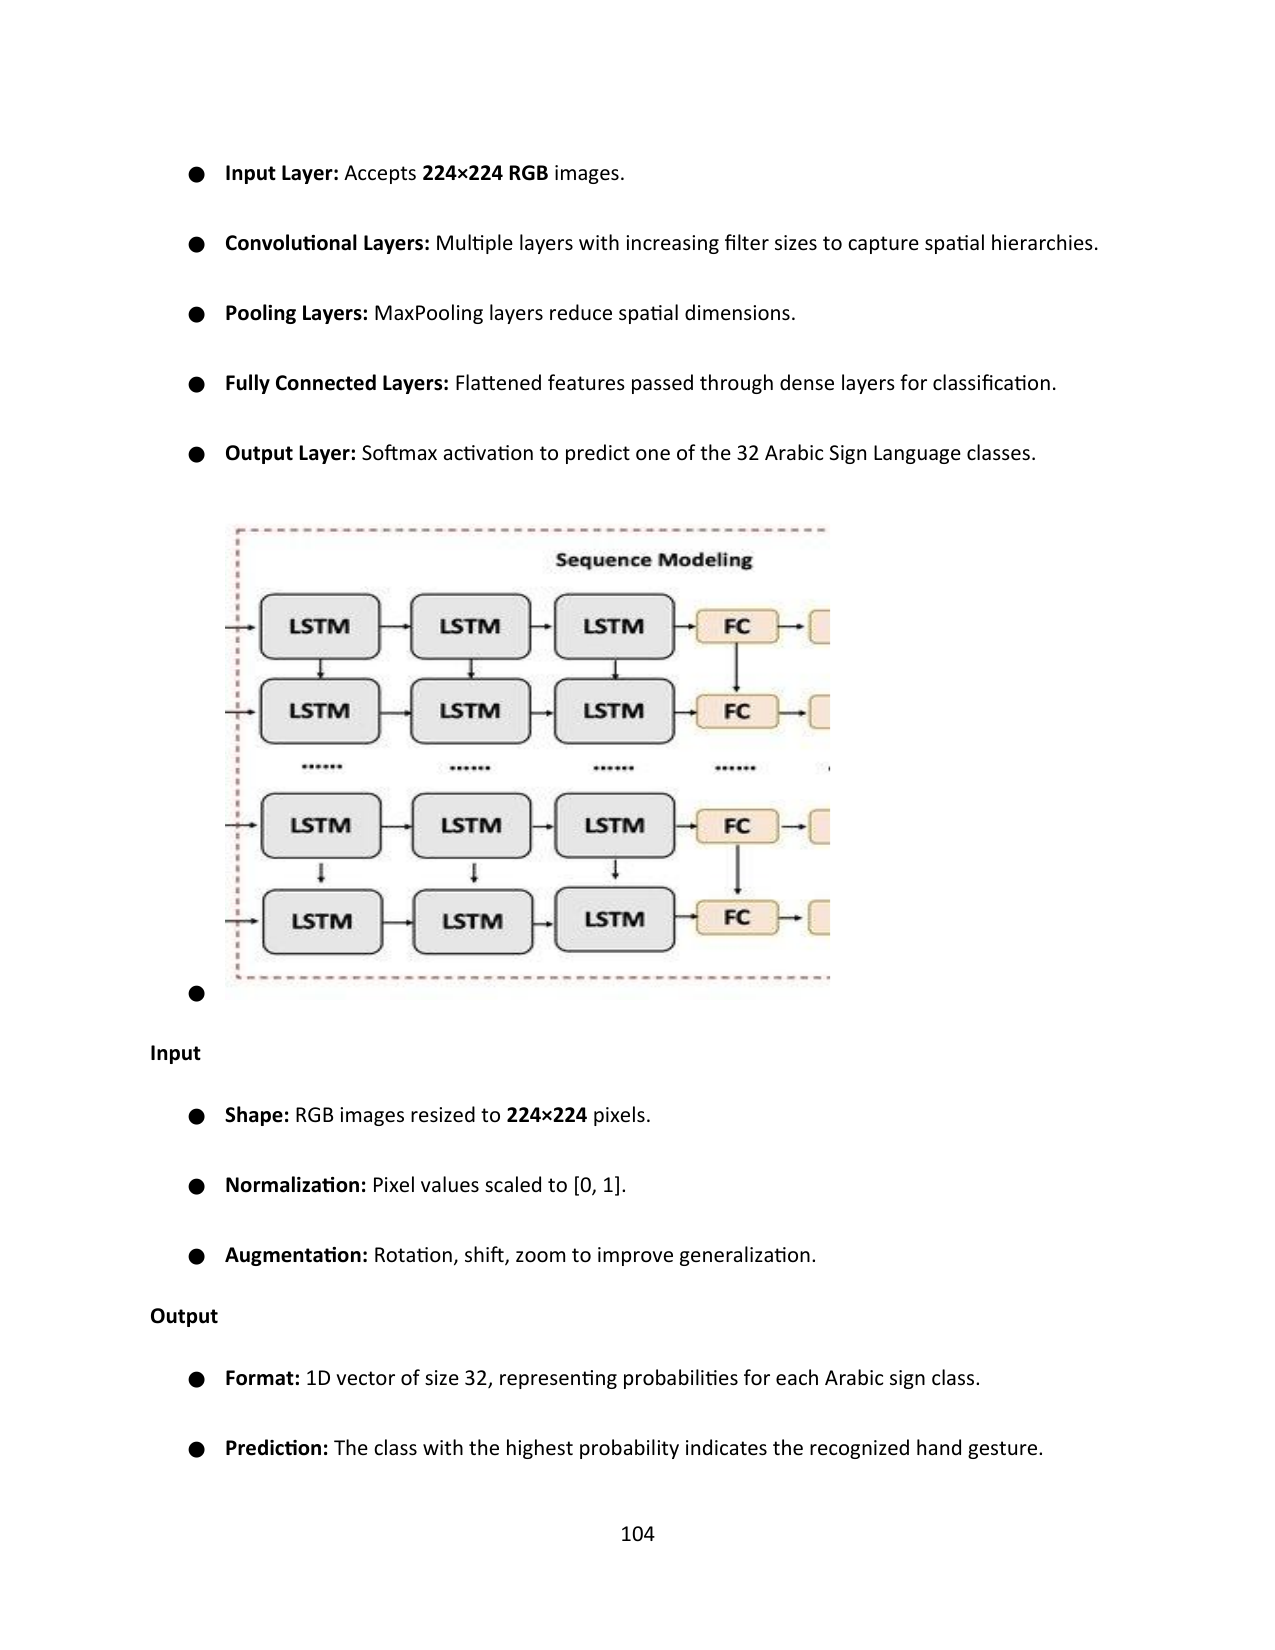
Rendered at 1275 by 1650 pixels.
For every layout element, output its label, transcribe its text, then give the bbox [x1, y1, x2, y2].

list Prediction: The class with the highest probability indicates the recognized hand gesture. [187, 1424, 1125, 1467]
list Shape: RGB images resized to 224×224 pixels. [187, 1092, 1125, 1134]
list Augmentation: Rotation, shift, zoom to improve generalization. [187, 1231, 1125, 1274]
list Pooling Layers: MaxPooling layers reduce spatial dimensions. [187, 290, 1125, 332]
list Fully Connected Layers: Flattened features passed through dense layers for classification. [187, 360, 1125, 402]
list Normalization: Pixel values scaled to [0, 1]. [187, 1161, 1125, 1204]
text Input [150, 1038, 1125, 1067]
list Convolutional Layers: Multiple layers with increasing filter sizes to capture spatial hierarchies. [187, 220, 1125, 263]
list Input Layer: Accepts 224×224 RGB images. [187, 150, 1125, 193]
picture [225, 499, 830, 1000]
text Output [150, 1301, 1125, 1329]
list Output Layer: Softmax activation to predict one of the 32 Arabic Sign Language classes. [187, 429, 1125, 472]
list Format: 1D vector of size 32, representing probabilities for each Arabic sign class. [187, 1354, 1125, 1397]
